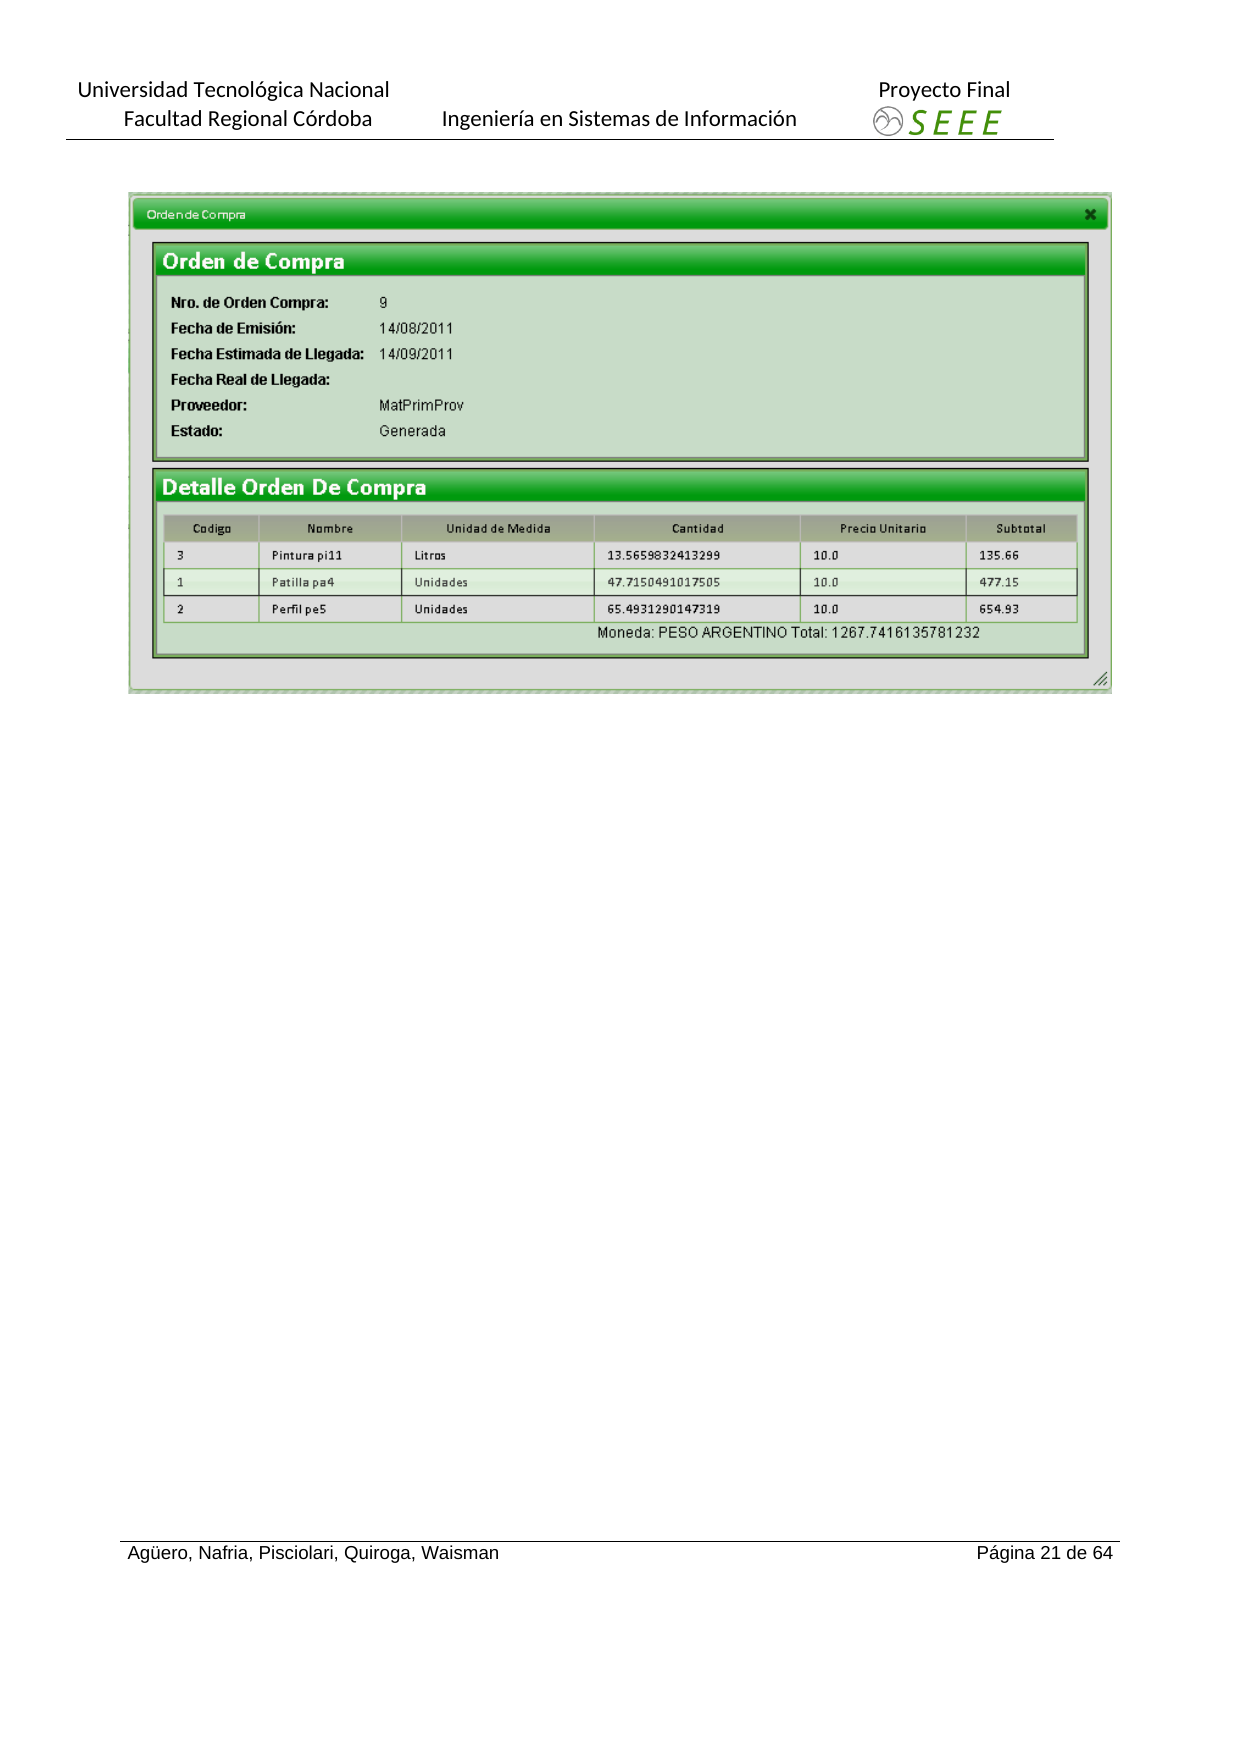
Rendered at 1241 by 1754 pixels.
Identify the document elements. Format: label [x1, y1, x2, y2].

picture [128, 192, 1112, 694]
picture [873, 103, 1004, 139]
